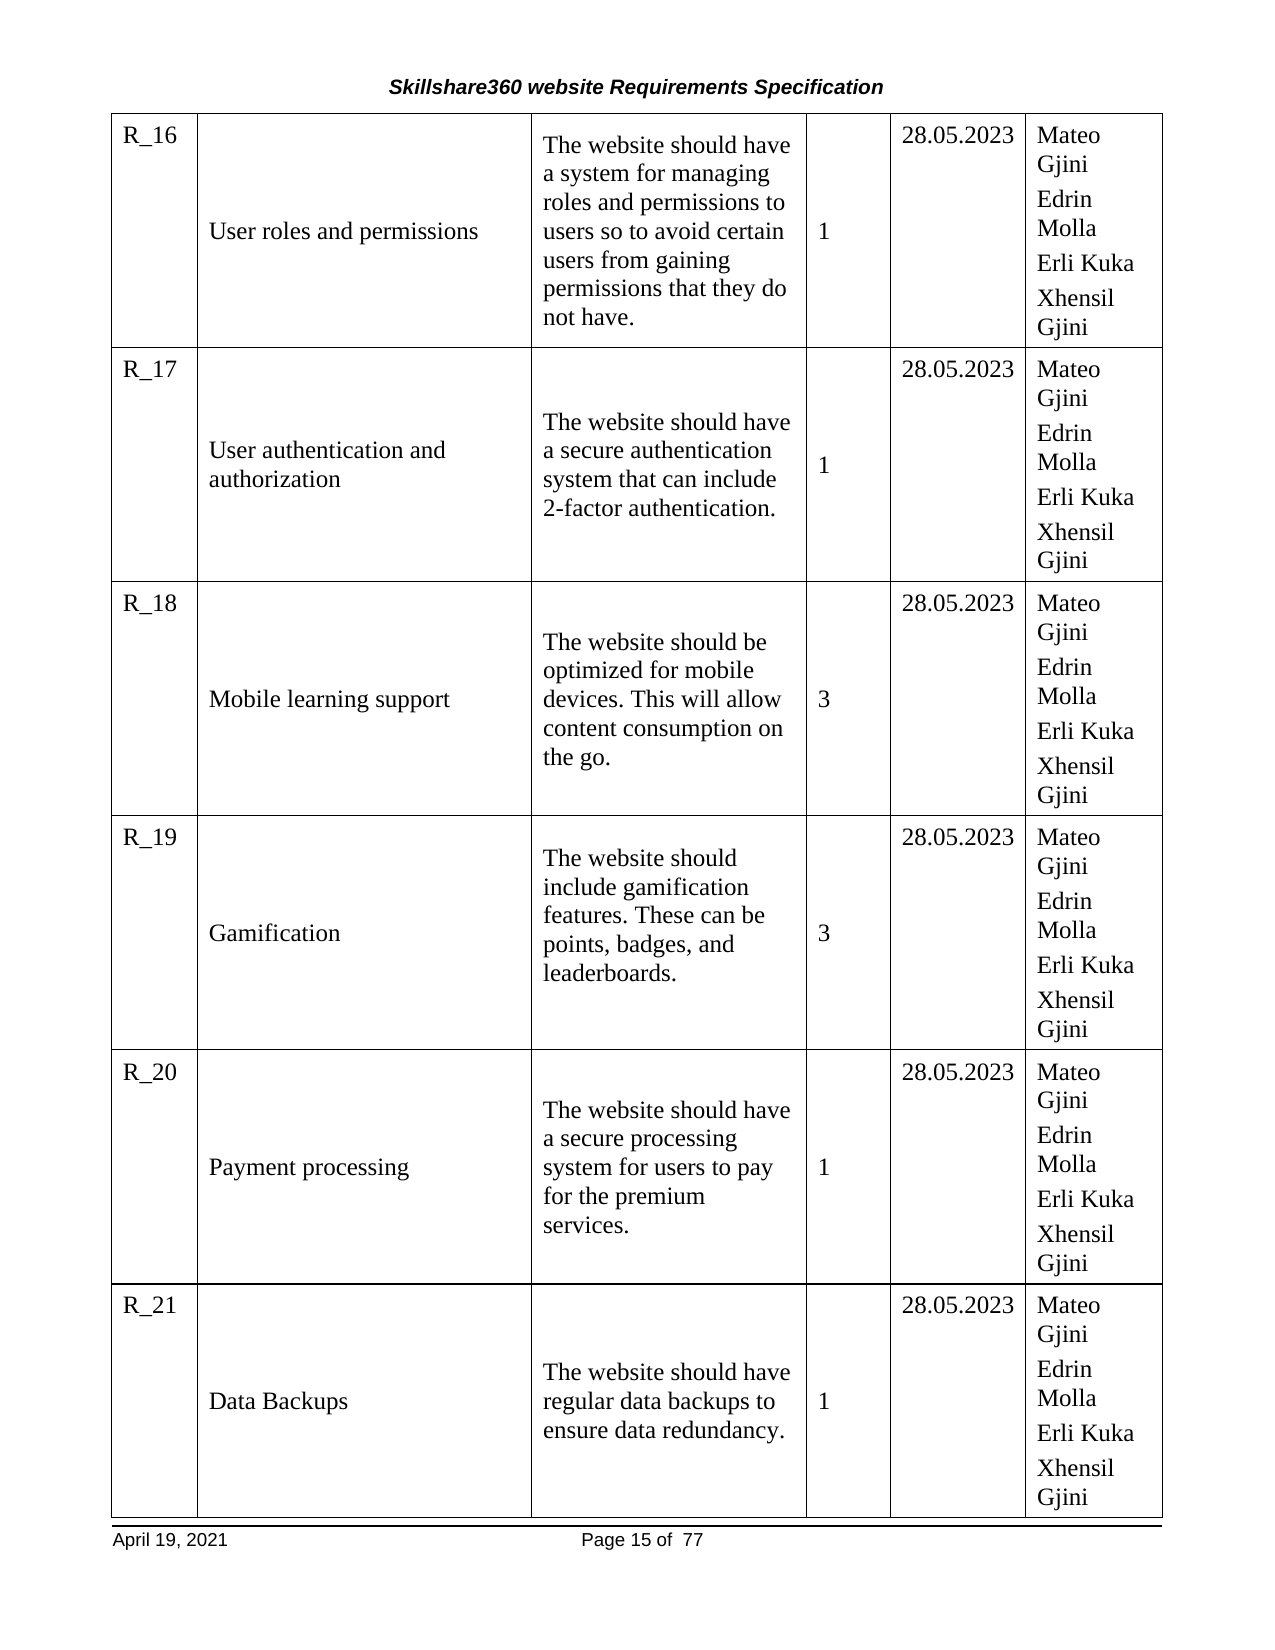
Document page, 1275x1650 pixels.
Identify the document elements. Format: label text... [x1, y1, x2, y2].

table_cell The website should have a secure processing system for users to pay for the premium services. [532, 1050, 806, 1283]
table_cell R_17 [112, 348, 197, 581]
table_cell 28.05.2023 [891, 1050, 1025, 1283]
table_cell 28.05.2023 [891, 582, 1025, 815]
table_cell 1 [807, 1050, 890, 1283]
table_cell Gamification [198, 816, 531, 1049]
table_cell Mateo Gjini Edrin Molla Erli Kuka Xhensil Gjini [1026, 582, 1162, 815]
table_cell The website should be optimized for mobile devices. This will allow content consumption on the go. [532, 582, 806, 815]
table_cell User authentication and authorization [198, 348, 531, 581]
table_cell 28.05.2023 [891, 348, 1025, 581]
table_cell 28.05.2023 [891, 816, 1025, 1049]
table_cell R_18 [112, 582, 197, 815]
table_cell User roles and permissions [198, 114, 531, 347]
table_cell Mateo Gjini Edrin Molla Erli Kuka Xhensil Gjini [1026, 816, 1162, 1049]
table_cell 1 [807, 348, 890, 581]
table_cell 3 [807, 816, 890, 1049]
table_cell 3 [807, 582, 890, 815]
table_cell 1 [807, 1285, 890, 1517]
table_cell R_21 [112, 1285, 197, 1517]
table_cell 28.05.2023 [891, 114, 1025, 347]
table_cell Mateo Gjini Edrin Molla Erli Kuka Xhensil Gjini [1026, 1050, 1162, 1283]
table_cell 28.05.2023 [891, 1285, 1025, 1517]
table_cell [1026, 114, 1162, 347]
table_cell 1 [807, 114, 890, 347]
table_cell Mateo Gjini Edrin Molla Erli Kuka Xhensil Gjini [1026, 348, 1162, 581]
table_cell The website should have regular data backups to ensure data redundancy. [532, 1285, 806, 1517]
table_cell R_20 [112, 1050, 197, 1283]
table_cell The website should have a secure authentication system that can include 2-factor authentication. [532, 348, 806, 581]
table_cell Payment processing [198, 1050, 531, 1283]
table_cell The website should include gamification features. These can be points, badges, and leaderboards. [532, 816, 806, 1049]
table_cell Data Backups [198, 1285, 531, 1517]
table_cell The website should have a system for managing roles and permissions to users so to avoid certain users from gaining permissions that they do not have. [532, 114, 806, 347]
table_cell R_19 [112, 816, 197, 1049]
table_cell Mateo Gjini Edrin Molla Erli Kuka Xhensil Gjini [1026, 1285, 1162, 1517]
table_cell Mobile learning support [198, 582, 531, 815]
table_cell R_16 [112, 114, 197, 347]
